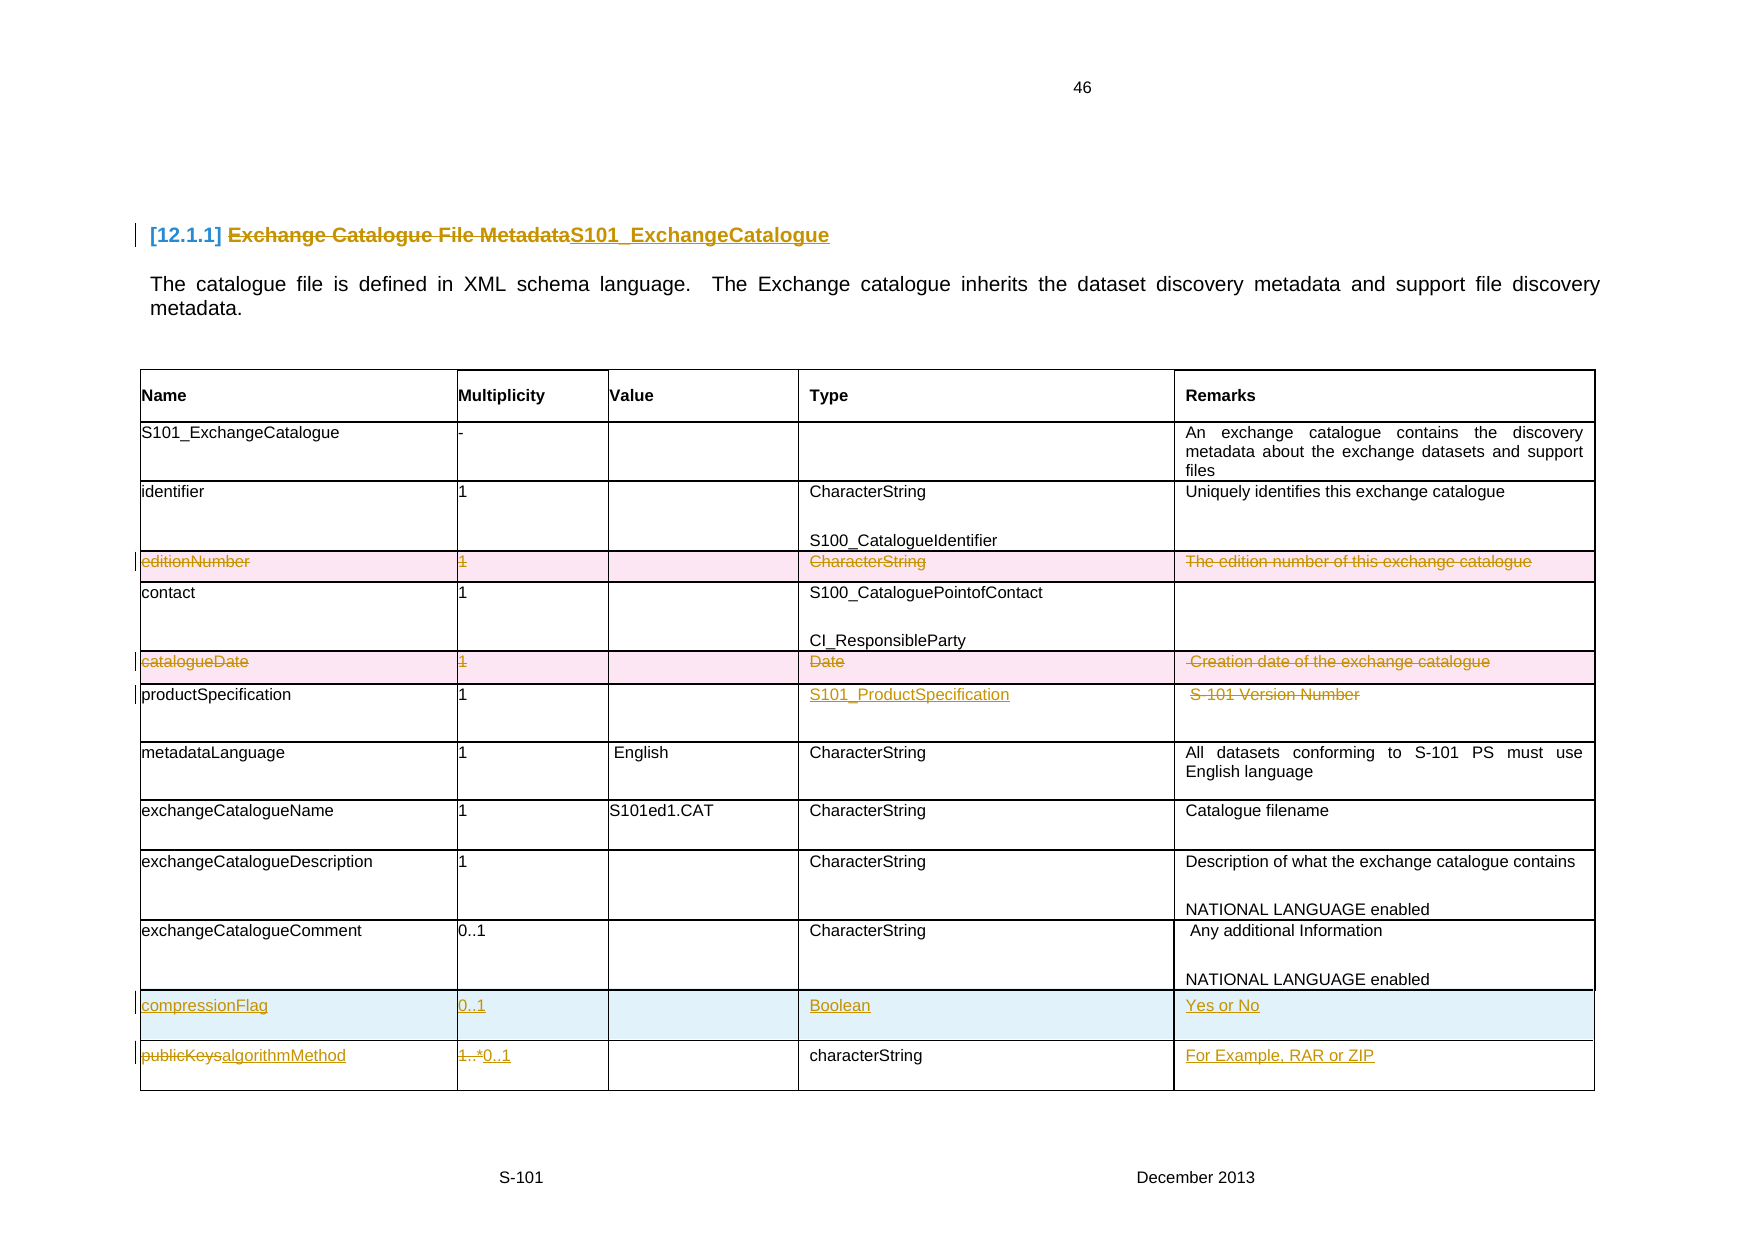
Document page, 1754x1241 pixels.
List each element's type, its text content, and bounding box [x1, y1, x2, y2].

table_cell [609, 1041, 798, 1089]
table_cell [609, 583, 798, 650]
table_cell CharacterString [799, 921, 1173, 988]
table_cell exchangeCatalogueDescription [141, 851, 457, 919]
table_header Name [141, 370, 457, 421]
table_cell [1175, 685, 1594, 741]
table_cell [458, 1041, 608, 1089]
table_cell exchangeCatalogueComment [141, 921, 457, 988]
text The catalogue file is defined in XML schema language. The Exchange catalogue inherits the dataset discovery metadata and support file discovery metadata. [150, 272, 1604, 320]
table_cell characterString [799, 1041, 1173, 1089]
table_cell [141, 1041, 457, 1089]
table_header Remarks [1175, 371, 1594, 421]
table_cell [1175, 583, 1594, 650]
table_cell - [458, 423, 608, 480]
table_cell [1175, 1040, 1594, 1089]
table_cell [609, 685, 798, 741]
table_cell Any additional Information NATIONAL LANGUAGE enabled [1175, 921, 1594, 988]
table_cell [799, 423, 1174, 480]
table_cell 1 [458, 482, 608, 550]
table_cell 1 [458, 851, 608, 919]
table_cell An exchange catalogue contains the discovery metadata about the exchange datasets and support files [1175, 423, 1594, 480]
table_cell contact [141, 583, 457, 650]
table_cell 1 [458, 583, 608, 650]
table_cell 1 [458, 743, 608, 799]
table_cell Description of what the exchange catalogue contains NATIONAL LANGUAGE enabled [1175, 851, 1594, 919]
table_cell Catalogue filename [1175, 801, 1594, 849]
table_cell identifier [141, 482, 457, 550]
table_cell metadataLanguage [141, 743, 457, 799]
table_cell CharacterString [799, 851, 1174, 919]
table_cell [609, 851, 798, 919]
table_cell exchangeCatalogueName [141, 801, 457, 849]
table_cell Uniquely identifies this exchange catalogue [1175, 482, 1594, 550]
table_cell S101ed1.CAT [609, 801, 798, 849]
table_cell All datasets conforming to S-101 PS must use English language [1175, 743, 1594, 799]
table_cell CharacterString [799, 743, 1174, 799]
table_cell English [609, 743, 798, 799]
table_header Value [609, 370, 798, 421]
table_cell S100_CataloguePointofContact CI_ResponsibleParty [799, 583, 1174, 650]
table_header Multiplicity [458, 371, 608, 421]
table_cell [609, 482, 798, 550]
table_cell [799, 685, 1174, 741]
table_header Type [799, 370, 1174, 421]
table_cell productSpecification [141, 685, 457, 741]
table_cell CharacterString S100_CatalogueIdentifier [799, 482, 1174, 550]
table_cell 0..1 [458, 921, 608, 988]
table_cell 1 [458, 801, 608, 849]
table_cell S101_ExchangeCatalogue [141, 423, 457, 480]
table_cell CharacterString [799, 801, 1174, 849]
table_cell [609, 423, 798, 480]
table_cell 1 [458, 685, 608, 741]
table_cell [609, 921, 798, 988]
